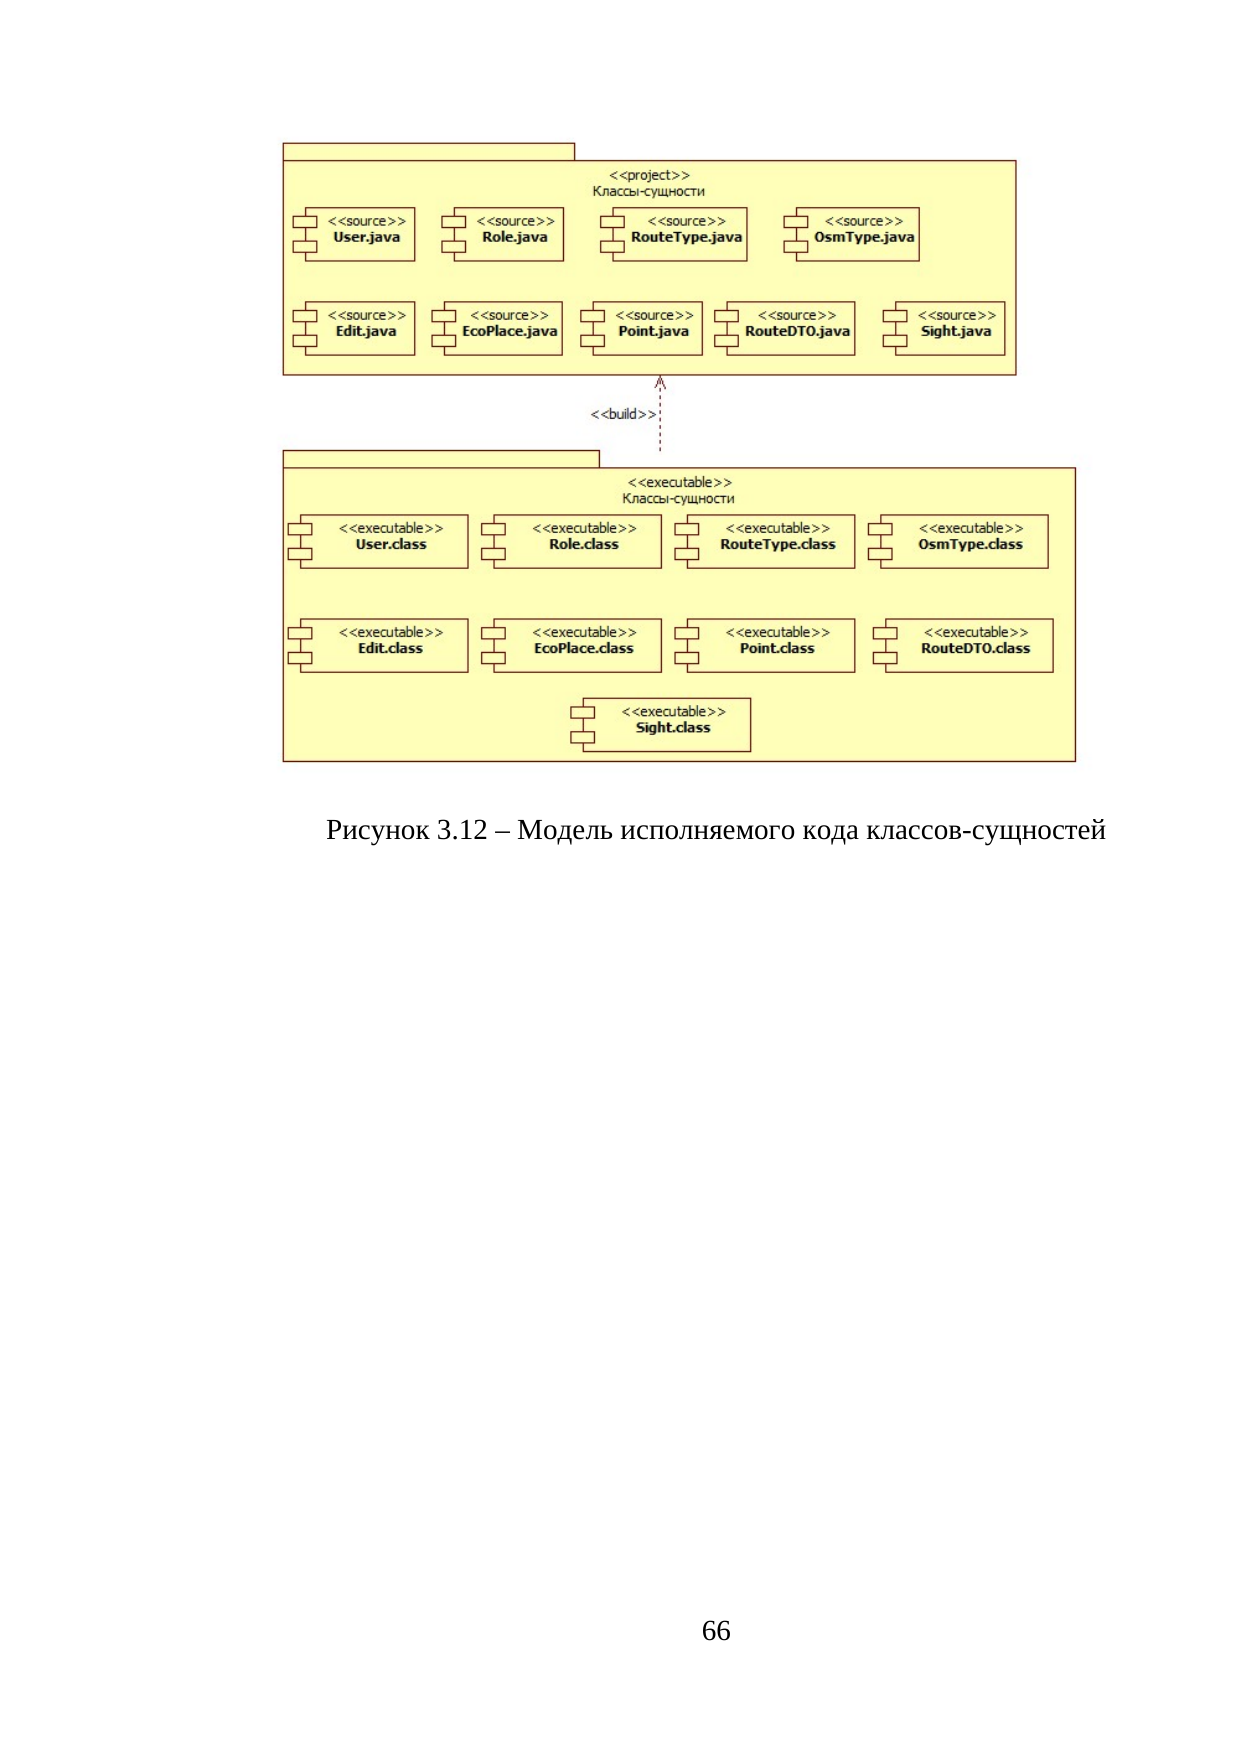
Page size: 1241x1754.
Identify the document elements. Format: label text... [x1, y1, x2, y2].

picture [258, 118, 1101, 787]
text Рисунок 3.12 – Модель исполняемого кода классов-сущностей [177, 812, 1181, 845]
